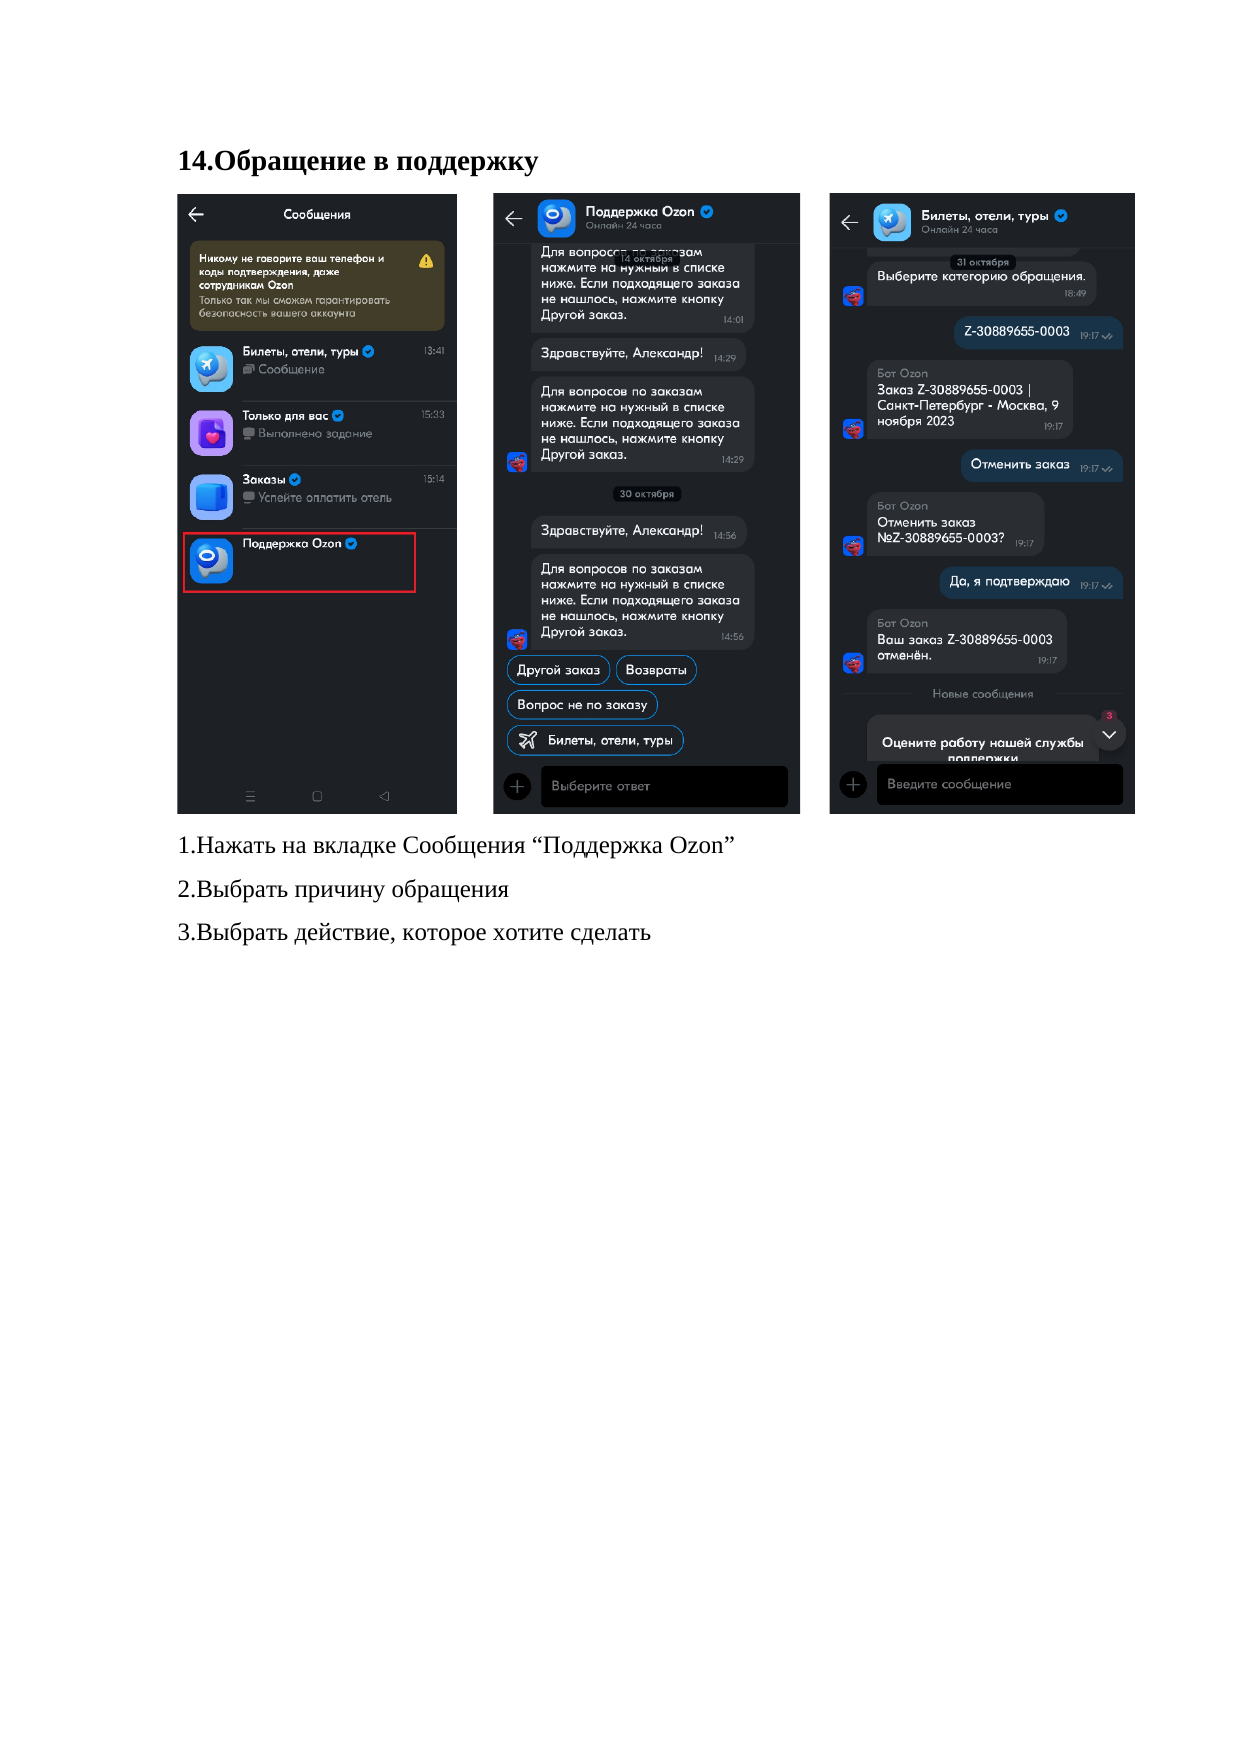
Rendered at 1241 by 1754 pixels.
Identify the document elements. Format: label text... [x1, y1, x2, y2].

text 3.Выбрать действие, которое хотите сделать [177, 917, 1152, 946]
picture [829, 193, 1135, 814]
picture [177, 194, 457, 814]
subtitle 14.Обращение в поддержку [177, 143, 1152, 177]
text 2.Выбрать причину обращения [177, 874, 1152, 902]
text 1.Нажать на вкладке Сообщения “Поддержка Ozon” [177, 831, 1152, 859]
picture [493, 193, 801, 814]
